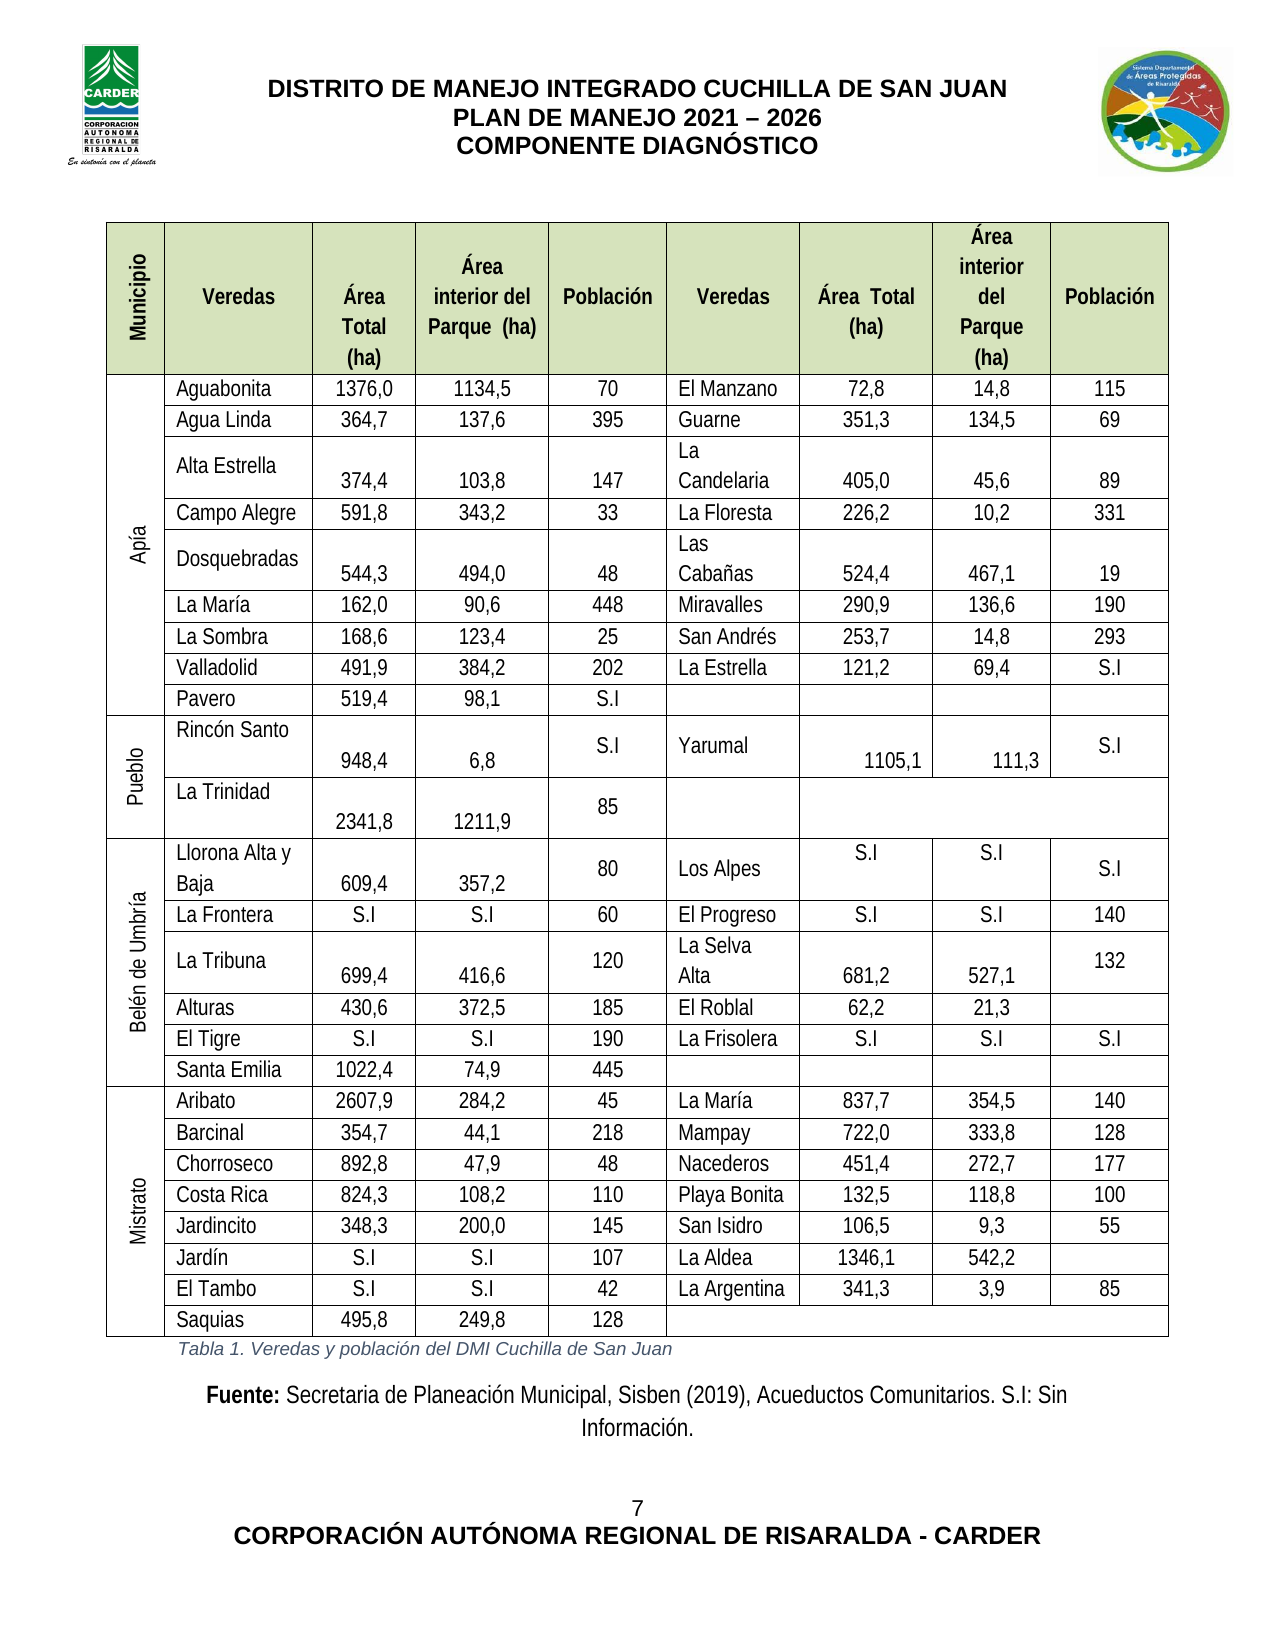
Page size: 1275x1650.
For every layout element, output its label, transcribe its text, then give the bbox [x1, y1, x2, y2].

table_cell 111,3 [933, 716, 1050, 777]
table_cell La Frontera [165, 901, 312, 931]
table_cell La Aldea [667, 1244, 799, 1274]
table_cell 837,7 [800, 1087, 932, 1117]
table_cell Aribato [165, 1087, 312, 1117]
table_cell 72,8 [800, 375, 932, 405]
table_cell 1211,9 [416, 778, 548, 838]
table_cell 351,3 [800, 406, 932, 436]
table_cell S.I [800, 901, 932, 931]
table_cell 1134,5 [416, 375, 548, 405]
table_cell 253,7 [800, 623, 932, 653]
table_cell 331 [1051, 499, 1168, 529]
table_cell 1105,1 [800, 716, 932, 777]
table_cell S.I [416, 1275, 548, 1305]
table_cell 9,3 [933, 1212, 1050, 1242]
table_cell 70 [549, 375, 666, 405]
table_cell 69,4 [933, 654, 1050, 684]
table_header Área Total (ha) [313, 223, 415, 374]
table_header Población [1051, 223, 1168, 374]
table_cell S.I [416, 901, 548, 931]
table_cell Jardincito [165, 1212, 312, 1242]
table_cell 445 [549, 1056, 666, 1086]
table_cell 45 [549, 1087, 666, 1117]
table_cell 128 [549, 1306, 666, 1336]
table_cell [667, 1056, 799, 1086]
table_cell Alturas [165, 994, 312, 1024]
table_cell El Tambo [165, 1275, 312, 1305]
table_cell 100 [1051, 1181, 1168, 1211]
picture [1097, 47, 1234, 177]
table_cell Apía [107, 375, 164, 715]
table_cell 384,2 [416, 654, 548, 684]
table_cell 519,4 [313, 685, 415, 715]
table_cell 42 [549, 1275, 666, 1305]
table_cell Santa Emilia [165, 1056, 312, 1086]
table_cell Pavero [165, 685, 312, 715]
table_cell 89 [1051, 437, 1168, 498]
table_cell 284,2 [416, 1087, 548, 1117]
table_cell 495,8 [313, 1306, 415, 1336]
table_cell 85 [1051, 1275, 1168, 1305]
table_cell 372,5 [416, 994, 548, 1024]
table_cell 364,7 [313, 406, 415, 436]
table_cell 202 [549, 654, 666, 684]
table_cell 177 [1051, 1150, 1168, 1180]
table_cell El Roblal [667, 994, 799, 1024]
table_cell La Tribuna [165, 932, 312, 992]
table_cell 491,9 [313, 654, 415, 684]
table_cell Playa Bonita [667, 1181, 799, 1211]
table_cell La Frisolera [667, 1025, 799, 1055]
table_cell 218 [549, 1119, 666, 1149]
table_cell 416,6 [416, 932, 548, 992]
table_header Veredas [667, 223, 799, 374]
table_cell El Manzano [667, 375, 799, 405]
table_cell El Progreso [667, 901, 799, 931]
table_cell S.I [549, 716, 666, 777]
table_cell S.I [313, 1025, 415, 1055]
table_cell 405,0 [800, 437, 932, 498]
table_cell Las Cabañas [667, 530, 799, 590]
table_cell 591,8 [313, 499, 415, 529]
table_cell 115 [1051, 375, 1168, 405]
table_cell 140 [1051, 1087, 1168, 1117]
text Fuente: Secretaria de Planeación Municipal, Sisben (2019), Acueductos Comunitarios. S.I: Sin Información. [177, 1380, 1098, 1441]
table_cell 48 [549, 530, 666, 590]
table_cell 226,2 [800, 499, 932, 529]
table_cell 699,4 [313, 932, 415, 992]
table_cell 681,2 [800, 932, 932, 992]
table_cell La Sombra [165, 623, 312, 653]
table_cell 395 [549, 406, 666, 436]
table_cell La Argentina [667, 1275, 799, 1305]
table_cell 90,6 [416, 591, 548, 622]
table_cell S.I [313, 1244, 415, 1274]
table_cell 21,3 [933, 994, 1050, 1024]
table_cell La María [165, 591, 312, 622]
table_cell La Selva Alta [667, 932, 799, 992]
table_cell Mampay [667, 1119, 799, 1149]
table_cell 343,2 [416, 499, 548, 529]
table_cell San Andrés [667, 623, 799, 653]
table_cell Belén de Umbría [107, 839, 164, 1086]
table_cell S.I [1051, 716, 1168, 777]
table_cell 107 [549, 1244, 666, 1274]
table_cell [667, 1306, 1168, 1336]
table_cell La Trinidad [165, 778, 312, 838]
table_cell 357,2 [416, 839, 548, 900]
table_cell S.I [549, 685, 666, 715]
table_cell 132 [1051, 932, 1168, 992]
table_cell 110 [549, 1181, 666, 1211]
table_cell 544,3 [313, 530, 415, 590]
table_cell San Isidro [667, 1212, 799, 1242]
table_cell 128 [1051, 1119, 1168, 1149]
table_cell Guarne [667, 406, 799, 436]
table_cell 14,8 [933, 623, 1050, 653]
table_cell 824,3 [313, 1181, 415, 1211]
table_cell Yarumal [667, 716, 799, 777]
table_cell 47,9 [416, 1150, 548, 1180]
table_cell Dosquebradas [165, 530, 312, 590]
table_cell [800, 1056, 932, 1086]
table_cell Miravalles [667, 591, 799, 622]
table_cell 333,8 [933, 1119, 1050, 1149]
picture [62, 37, 162, 176]
table_cell 272,7 [933, 1150, 1050, 1180]
table_cell 19 [1051, 530, 1168, 590]
table_cell [800, 685, 932, 715]
table_cell S.I [1051, 839, 1168, 900]
table_cell 467,1 [933, 530, 1050, 590]
table_cell 140 [1051, 901, 1168, 931]
table_cell S.I [933, 901, 1050, 931]
table_cell 123,4 [416, 623, 548, 653]
table_cell Campo Alegre [165, 499, 312, 529]
table_cell S.I [313, 1275, 415, 1305]
table_cell Llorona Alta y Baja [165, 839, 312, 900]
table_cell 103,8 [416, 437, 548, 498]
table_cell 948,4 [313, 716, 415, 777]
table_cell 118,8 [933, 1181, 1050, 1211]
table_cell Los Alpes [667, 839, 799, 900]
table_cell [1051, 1244, 1168, 1274]
table_cell 62,2 [800, 994, 932, 1024]
table_header Veredas [165, 223, 312, 374]
table_cell 609,4 [313, 839, 415, 900]
table_cell Valladolid [165, 654, 312, 684]
table_cell 524,4 [800, 530, 932, 590]
table_cell S.I [933, 1025, 1050, 1055]
table_cell La Candelaria [667, 437, 799, 498]
table_cell 106,5 [800, 1212, 932, 1242]
table_cell Costa Rica [165, 1181, 312, 1211]
table_cell [933, 685, 1050, 715]
table_cell 290,9 [800, 591, 932, 622]
table_cell 892,8 [313, 1150, 415, 1180]
table_cell [1051, 1056, 1168, 1086]
table_cell Nacederos [667, 1150, 799, 1180]
table_cell 69 [1051, 406, 1168, 436]
table_cell 374,4 [313, 437, 415, 498]
table_cell 451,4 [800, 1150, 932, 1180]
table_cell 3,9 [933, 1275, 1050, 1305]
table_cell Agua Linda [165, 406, 312, 436]
table_cell El Tigre [165, 1025, 312, 1055]
table_cell [933, 1056, 1050, 1086]
table_cell Alta Estrella [165, 437, 312, 498]
table_cell S.I [416, 1025, 548, 1055]
table_cell 55 [1051, 1212, 1168, 1242]
table_cell 1022,4 [313, 1056, 415, 1086]
table_cell S.I [313, 901, 415, 931]
table_cell 132,5 [800, 1181, 932, 1211]
table_cell 80 [549, 839, 666, 900]
table_cell 121,2 [800, 654, 932, 684]
table_cell [667, 685, 799, 715]
table_cell Pueblo Rico [107, 716, 164, 838]
table_cell 1346,1 [800, 1244, 932, 1274]
table_cell 147 [549, 437, 666, 498]
table_cell La María [667, 1087, 799, 1117]
table_cell 33 [549, 499, 666, 529]
table_cell [667, 778, 799, 838]
text Tabla 1. Veredas y población del DMI Cuchilla de San Juan [177, 1337, 1098, 1359]
table_cell S.I [800, 839, 932, 900]
table_cell Aguabonita [165, 375, 312, 405]
table_cell Mistrato [107, 1087, 164, 1336]
table_header Área interior del Parque (ha) [933, 223, 1050, 374]
table_cell S.I [416, 1244, 548, 1274]
table_cell Barcinal [165, 1119, 312, 1149]
table_cell Rincón Santo [165, 716, 312, 777]
table_cell 145 [549, 1212, 666, 1242]
table_header Municipio [107, 223, 164, 374]
table_cell 354,7 [313, 1119, 415, 1149]
table_cell S.I [1051, 1025, 1168, 1055]
table_cell 249,8 [416, 1306, 548, 1336]
table_cell 190 [1051, 591, 1168, 622]
table_cell 48 [549, 1150, 666, 1180]
table_cell La Estrella [667, 654, 799, 684]
table_cell La Floresta [667, 499, 799, 529]
table_cell 14,8 [933, 375, 1050, 405]
table_cell 108,2 [416, 1181, 548, 1211]
table_cell 448 [549, 591, 666, 622]
table_cell 200,0 [416, 1212, 548, 1242]
table_cell 527,1 [933, 932, 1050, 992]
table_cell S.I [933, 839, 1050, 900]
table_cell [1051, 994, 1168, 1024]
table_cell 44,1 [416, 1119, 548, 1149]
table_cell 354,5 [933, 1087, 1050, 1117]
table_cell 494,0 [416, 530, 548, 590]
table_cell 85 [549, 778, 666, 838]
table_cell 2607,9 [313, 1087, 415, 1117]
table_header Población [549, 223, 666, 374]
table_cell 185 [549, 994, 666, 1024]
table_cell 25 [549, 623, 666, 653]
table_cell 1376,0 [313, 375, 415, 405]
table_cell Jardín [165, 1244, 312, 1274]
table_cell 74,9 [416, 1056, 548, 1086]
table_cell [800, 778, 1168, 838]
table_cell 430,6 [313, 994, 415, 1024]
table_cell 348,3 [313, 1212, 415, 1242]
table_cell S.I [1051, 654, 1168, 684]
table_cell 134,5 [933, 406, 1050, 436]
table_cell 137,6 [416, 406, 548, 436]
table_header Área interior del Parque (ha) [416, 223, 548, 374]
table_cell [1051, 685, 1168, 715]
table_cell 136,6 [933, 591, 1050, 622]
table_cell 190 [549, 1025, 666, 1055]
table_cell 2341,8 [313, 778, 415, 838]
table_cell 293 [1051, 623, 1168, 653]
table_cell 6,8 [416, 716, 548, 777]
table_cell 60 [549, 901, 666, 931]
table_cell Chorroseco [165, 1150, 312, 1180]
table_cell Saquias [165, 1306, 312, 1336]
table_header Área Total (ha) [800, 223, 932, 374]
table_cell 98,1 [416, 685, 548, 715]
table_cell 341,3 [800, 1275, 932, 1305]
table_cell 120 [549, 932, 666, 992]
table_cell 10,2 [933, 499, 1050, 529]
table_cell 162,0 [313, 591, 415, 622]
table_cell 168,6 [313, 623, 415, 653]
table_cell 542,2 [933, 1244, 1050, 1274]
table_cell S.I [800, 1025, 932, 1055]
table_cell 722,0 [800, 1119, 932, 1149]
table_cell 45,6 [933, 437, 1050, 498]
